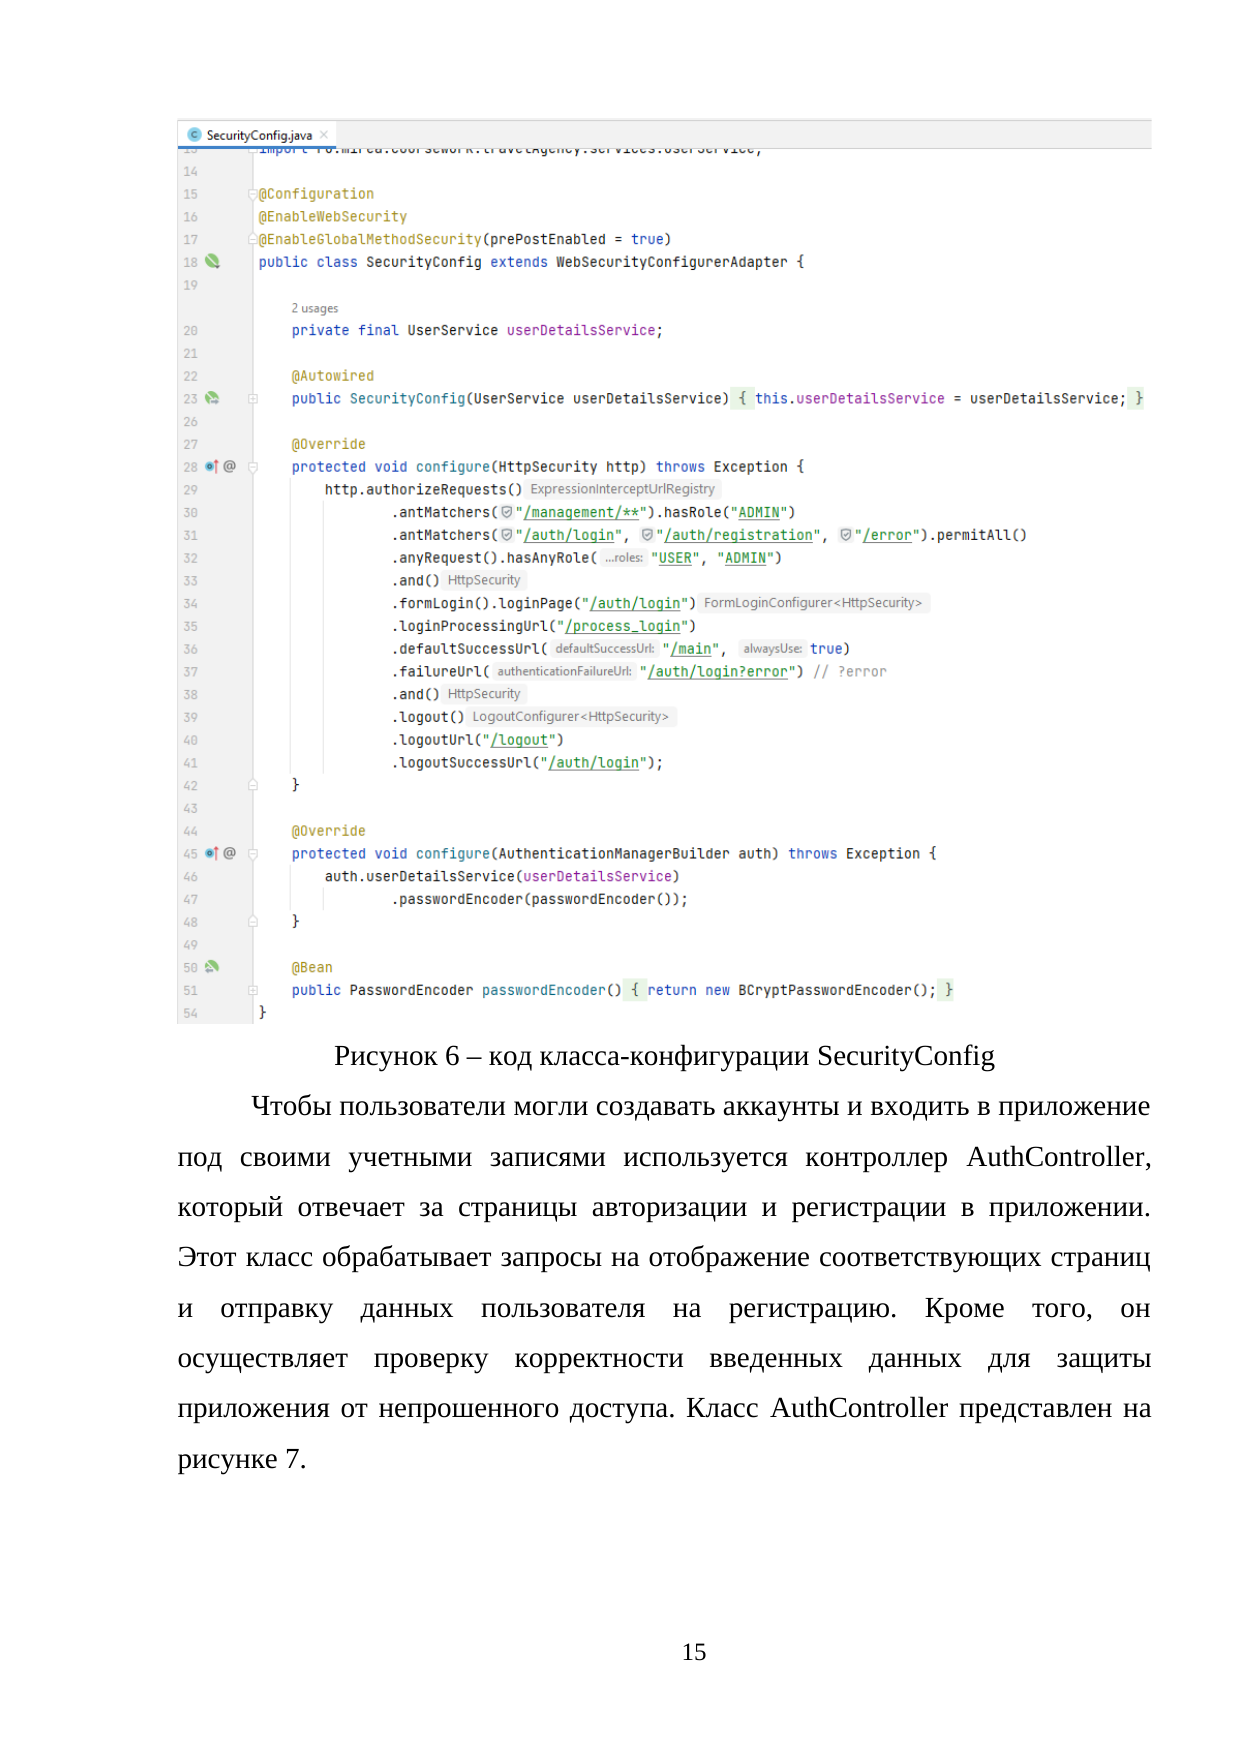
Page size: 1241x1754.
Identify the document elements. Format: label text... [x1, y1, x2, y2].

picture [177, 118, 1152, 1024]
text Рисунок 6 – код класса-конфигурации SecurityConfig [177, 1038, 1152, 1072]
text Чтобы пользователи могли создавать аккаунты и входить в приложение под своими учетными записями используется контроллер AuthController, который отвечает за страницы авторизации и регистрации в приложении. Этот класс обрабатывает запросы на отображение соответствующих страниц и отправку данных пользователя на регистрацию. Кроме того, он осуществляет проверку корректности введенных данных для защиты приложения от непрошенного доступа. Класс AuthController представлен на рисунке 7. [177, 1088, 1152, 1474]
